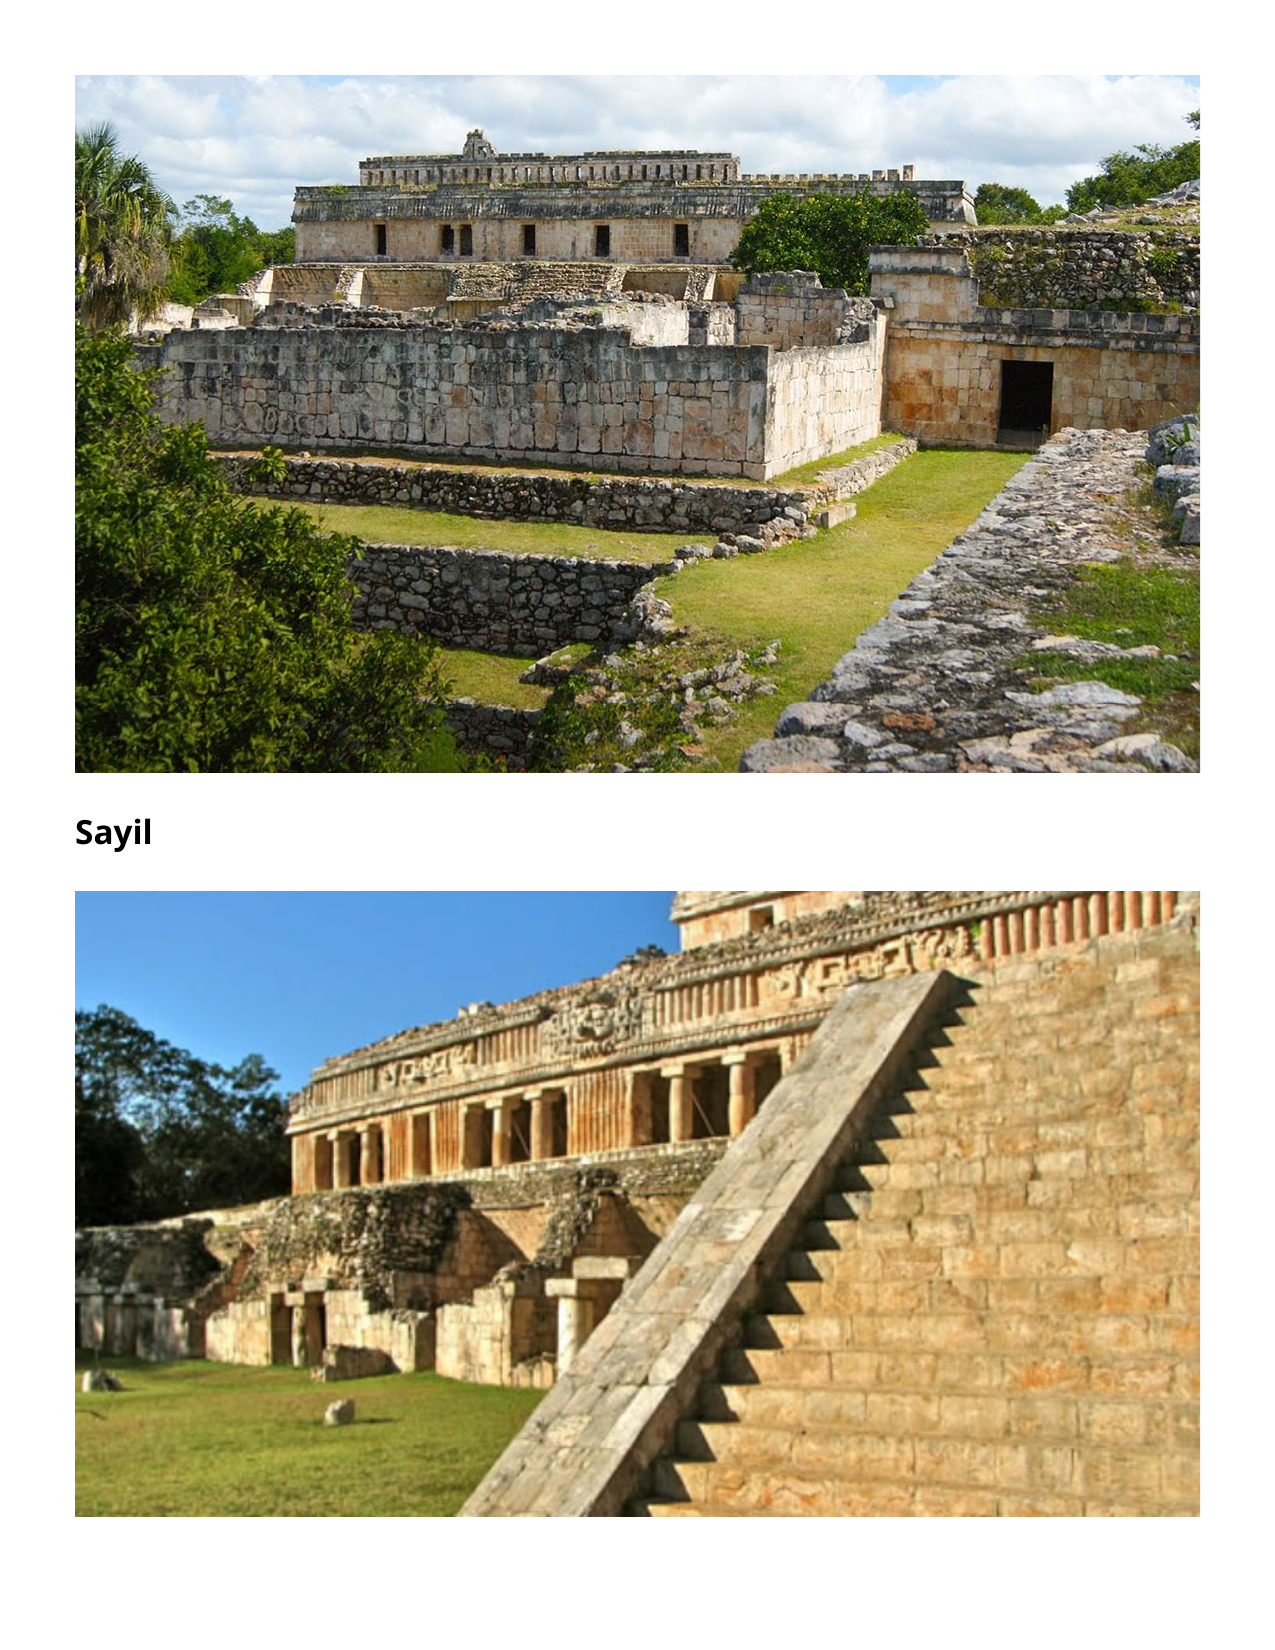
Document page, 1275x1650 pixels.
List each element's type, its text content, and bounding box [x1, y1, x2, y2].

picture [75, 891, 1200, 1517]
text Sayil [75, 808, 1200, 854]
picture [75, 75, 1200, 773]
